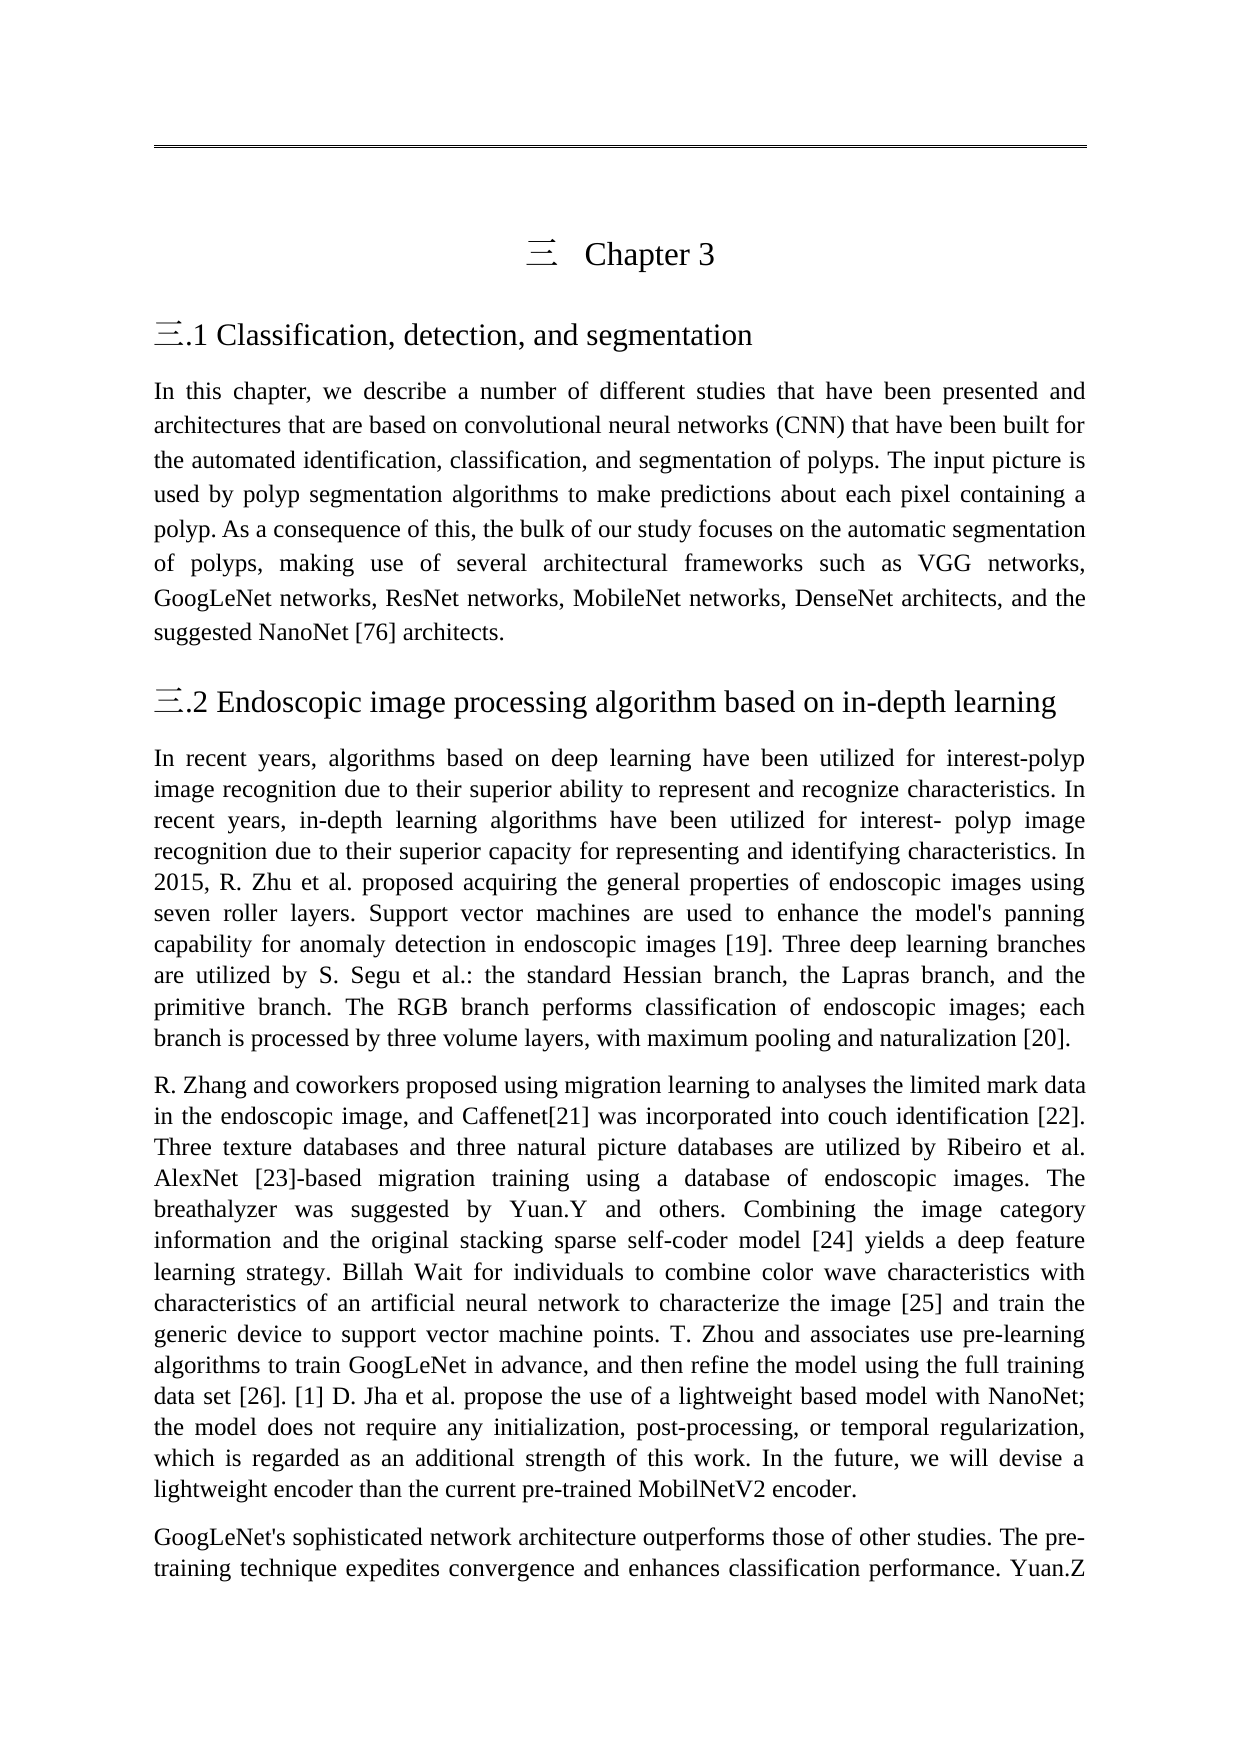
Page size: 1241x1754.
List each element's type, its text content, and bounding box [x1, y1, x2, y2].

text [153, 1522, 1087, 1581]
subtitle Classification, detection, and segmentation [153, 310, 1087, 354]
subtitle Endoscopic image processing algorithm based on in-depth learning [153, 677, 1087, 722]
text In this chapter, we describe a number of different studies that have been presented and architectures that are based on convolutional neural networks (CNN) that have been built for the automated identification, classification, and segmentation of polyps. The input picture is used by polyp segmentation algorithms to make predictions about each pixel containing a polyp. As a consequence of this, the bulk of our study focuses on the automatic segmentation of polyps, making use of several architectural frameworks such as VGG networks, GoogLeNet networks, ResNet networks, MobileNet networks, DenseNet architects, and the suggested NanoNet [76] architects. [153, 376, 1087, 646]
text In recent years, algorithms based on deep learning have been utilized for interest-polyp image recognition due to their superior ability to represent and recognize characteristics. In recent years, in-depth learning algorithms have been utilized for interest- polyp image recognition due to their superior capacity for representing and identifying characteristics. In 2015, R. Zhu et al. proposed acquiring the general properties of endoscopic images using seven roller layers. Support vector machines are used to enhance the model's panning capability for anomaly detection in endoscopic images [19]. Three deep learning branches are utilized by S. Segu et al.: the standard Hessian branch, the Lapras branch, and the primitive branch. The RGB branch performs classification of endoscopic images; each branch is processed by three volume layers, with maximum pooling and naturalization [20]. [153, 743, 1087, 1051]
text R. Zhang and coworkers proposed using migration learning to analyses the limited mark data in the endoscopic image, and Caffenet[21] was incorporated into couch identification [22]. Three texture databases and three natural picture databases are utilized by Ribeiro et al. AlexNet [23]-based migration training using a database of endoscopic images. The breathalyzer was suggested by Yuan.Y and others. Combining the image category information and the original stacking sparse self-coder model [24] yields a deep feature learning strategy. Billah Wait for individuals to combine color wave characteristics with characteristics of an artificial neural network to characterize the image [25] and train the generic device to support vector machine points. T. Zhou and associates use pre-learning algorithms to train GoogLeNet in advance, and then refine the model using the full training data set [26]. [1] D. Jha et al. propose the use of a lightweight based model with NanoNet; the model does not require any initialization, post-processing, or temporal regularization, which is regarded as an additional strength of this work. In the future, we will devise a lightweight encoder than the current pre-trained MobilNetV2 encoder. [153, 1070, 1087, 1503]
subtitle Chapter 3 [153, 227, 1087, 275]
